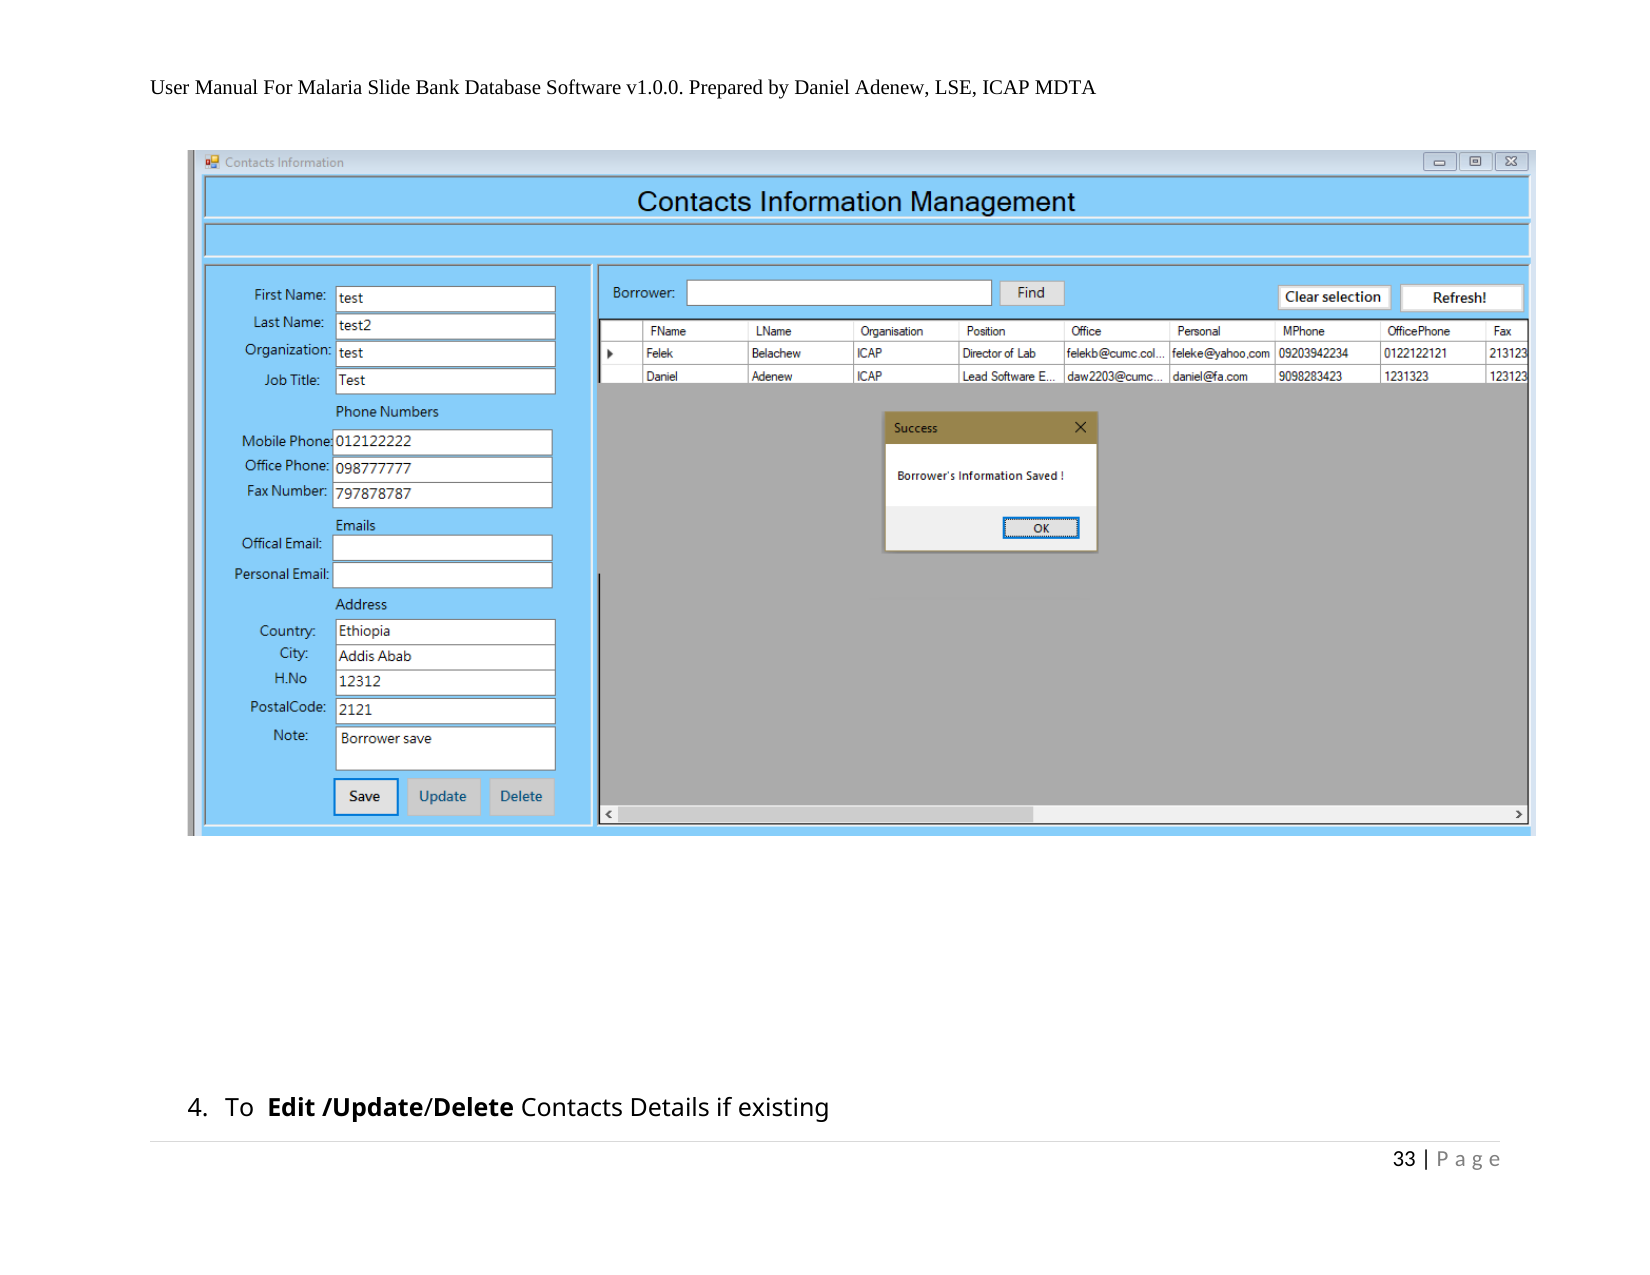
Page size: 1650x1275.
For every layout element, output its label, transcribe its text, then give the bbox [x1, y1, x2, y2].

picture [187, 150, 1536, 836]
list To Edit /Update/Delete Contacts Details if existing [187, 1089, 1500, 1123]
